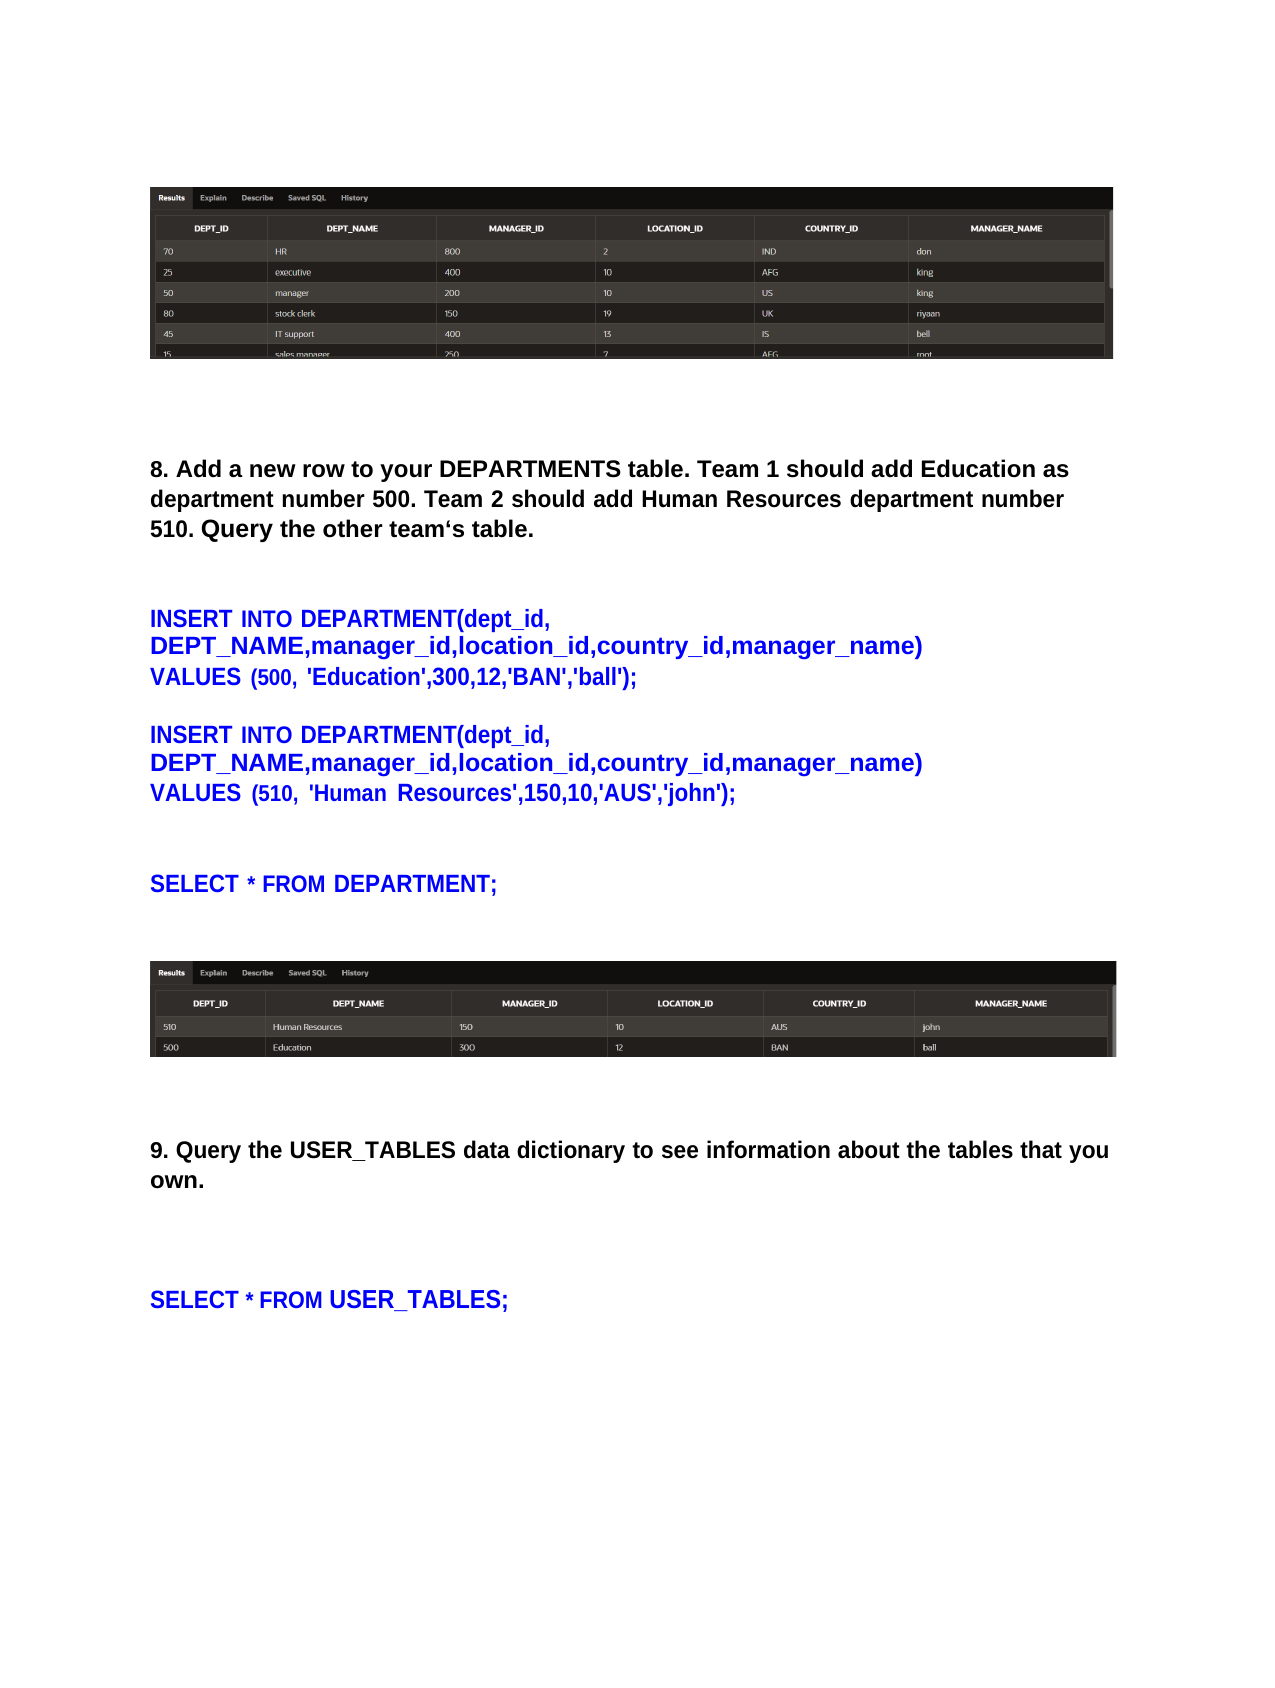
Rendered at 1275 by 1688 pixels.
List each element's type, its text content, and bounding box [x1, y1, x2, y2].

list Add a new row to your DEPARTMENTS table. Team 1 should add Education as department number 500. Team 2 should add Human Resources department number 510. Query the other team‘s table. [150, 455, 1111, 543]
picture [150, 961, 1117, 1057]
subtitle DEPT_NAME,manager_id,location_id,country_id,manager_name) [150, 749, 1225, 777]
text INSERT INTO DEPARTMENT(dept_id, [150, 722, 1225, 749]
text SELECT * FROM DEPARTMENT; [150, 869, 1225, 897]
text own. [150, 1166, 1225, 1193]
text VALUES (510, 'Human Resources',150,10,'AUS','john'); [150, 778, 1225, 807]
list Query the USER_TABLES data dictionary to see information about the tables that you [150, 1136, 1225, 1163]
subtitle INSERT INTO DEPARTMENT(dept_id, [150, 605, 1225, 632]
text SELECT * FROM USER_TABLES; [150, 1284, 1225, 1314]
text DEPT_NAME,manager_id,location_id,country_id,manager_name) [150, 632, 1225, 660]
picture [150, 187, 1114, 359]
subtitle VALUES (500, 'Education',300,12,'BAN','ball'); [150, 662, 1225, 690]
